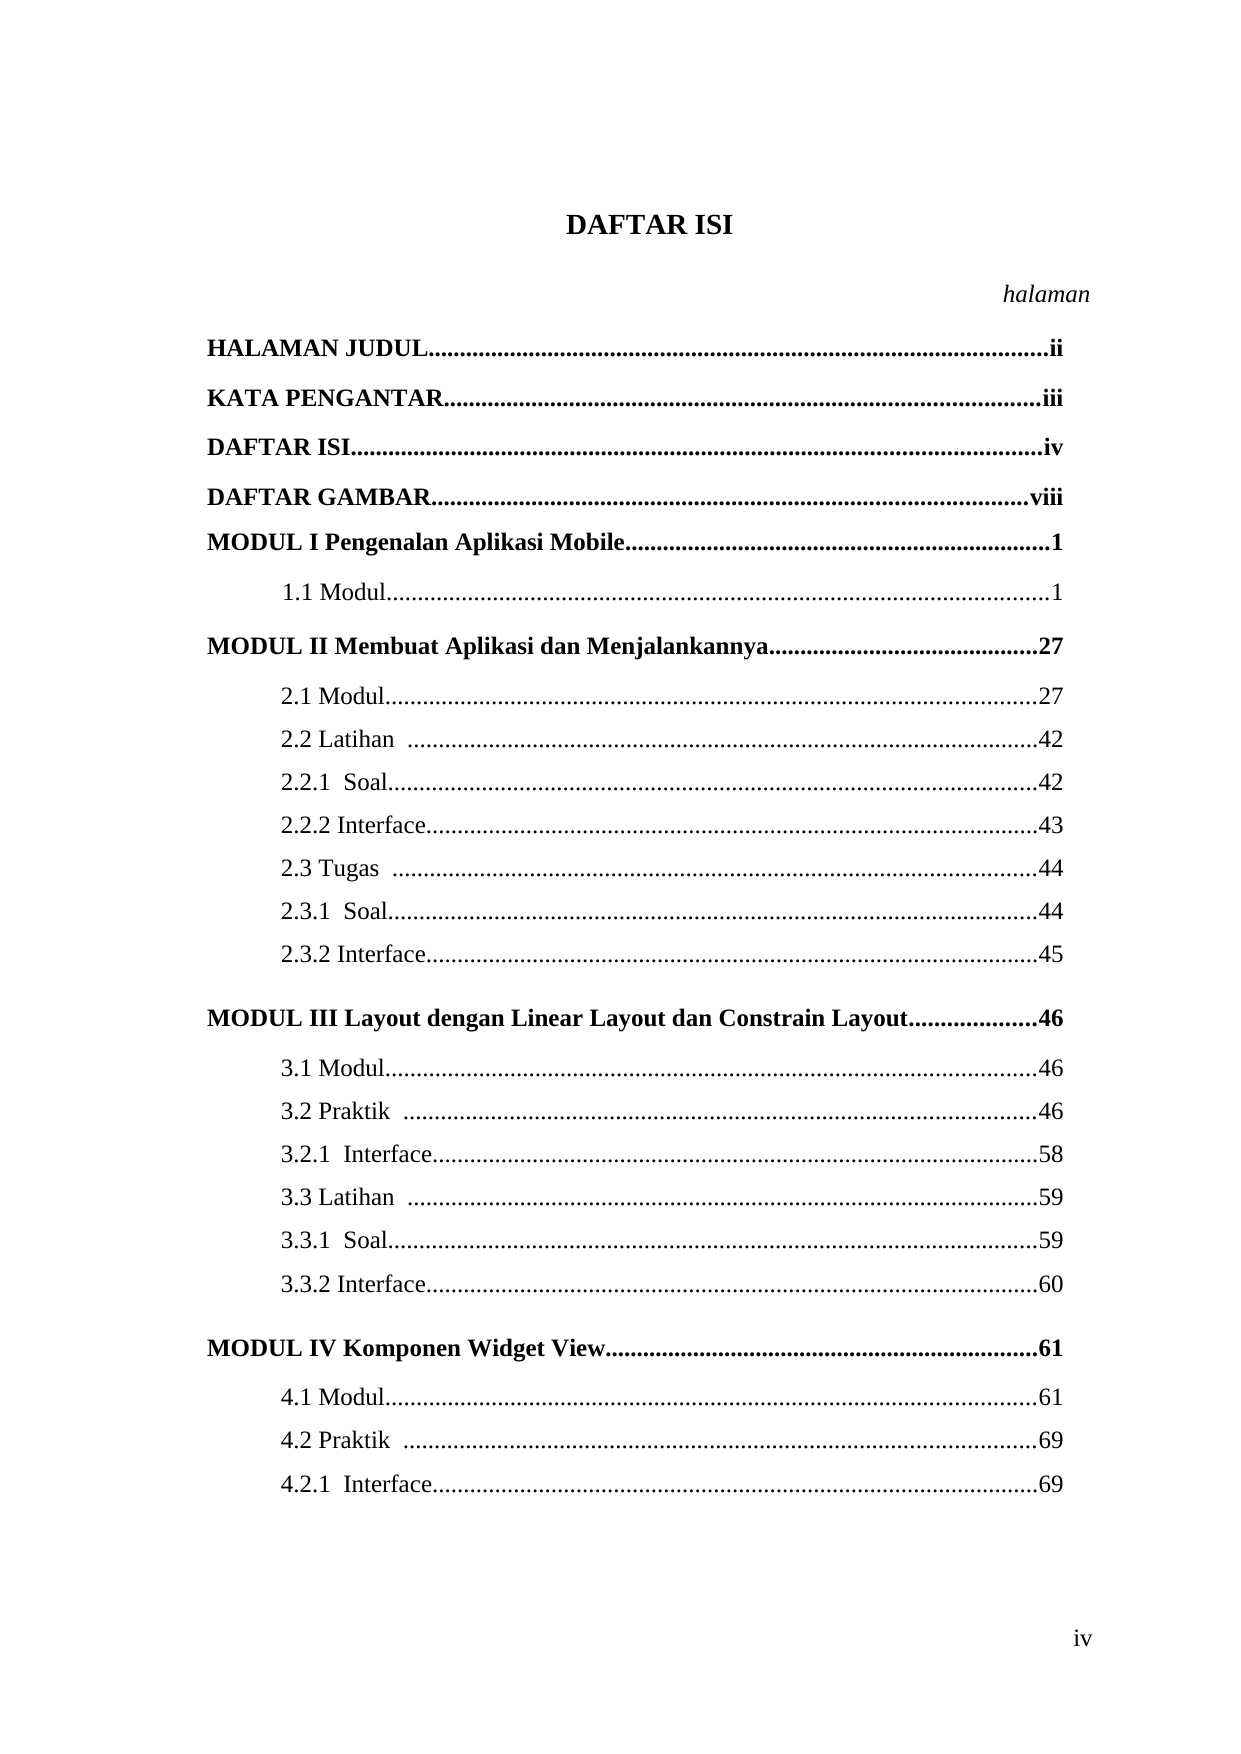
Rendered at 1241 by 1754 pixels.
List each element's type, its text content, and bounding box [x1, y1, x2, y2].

list 2.2 Latihan 42 [281, 724, 1092, 753]
list 4.2 Praktik 69 [281, 1426, 1092, 1454]
text MODUL II Membuat Aplikasi dan Menjalankannya 27 [207, 631, 1092, 660]
text MODUL I Pengenalan Aplikasi Mobile 1 [207, 527, 1092, 556]
list 3.3 Latihan 59 [281, 1182, 1092, 1211]
list 2.2.2 Interface 43 [281, 810, 1092, 839]
text halaman [207, 279, 1092, 308]
text DAFTAR ISI iv [207, 432, 1092, 461]
list 2.3.1 Soal 44 [281, 896, 1092, 925]
list 2.3.2 Interface 45 [281, 939, 1092, 968]
text DAFTAR ISI [207, 207, 1092, 240]
list 3.1 Modul 46 [281, 1053, 1092, 1082]
text HALAMAN JUDUL ii [207, 333, 1092, 362]
text MODUL III Layout dengan Linear Layout dan Constrain Layout 46 [207, 1003, 1092, 1032]
list 3.3.2 Interface 60 [281, 1269, 1092, 1297]
list 3.2.1 Interface 58 [281, 1139, 1092, 1168]
list 3.3.1 Soal 59 [281, 1226, 1092, 1254]
text MODUL IV Komponen Widget View 61 [207, 1333, 1092, 1361]
list 4.1 Modul 61 [281, 1382, 1092, 1411]
list 4.2.1 Interface 69 [281, 1469, 1092, 1497]
list 2.1 Modul 27 [281, 681, 1092, 709]
text KATA PENGANTAR iii [207, 383, 1092, 411]
list 2.3 Tugas 44 [281, 853, 1092, 882]
list 2.2.1 Soal 42 [281, 767, 1092, 796]
text DAFTAR GAMBAR viii [207, 482, 1092, 511]
list Modul 1 [282, 577, 1092, 606]
list 3.2 Praktik 46 [281, 1096, 1092, 1125]
